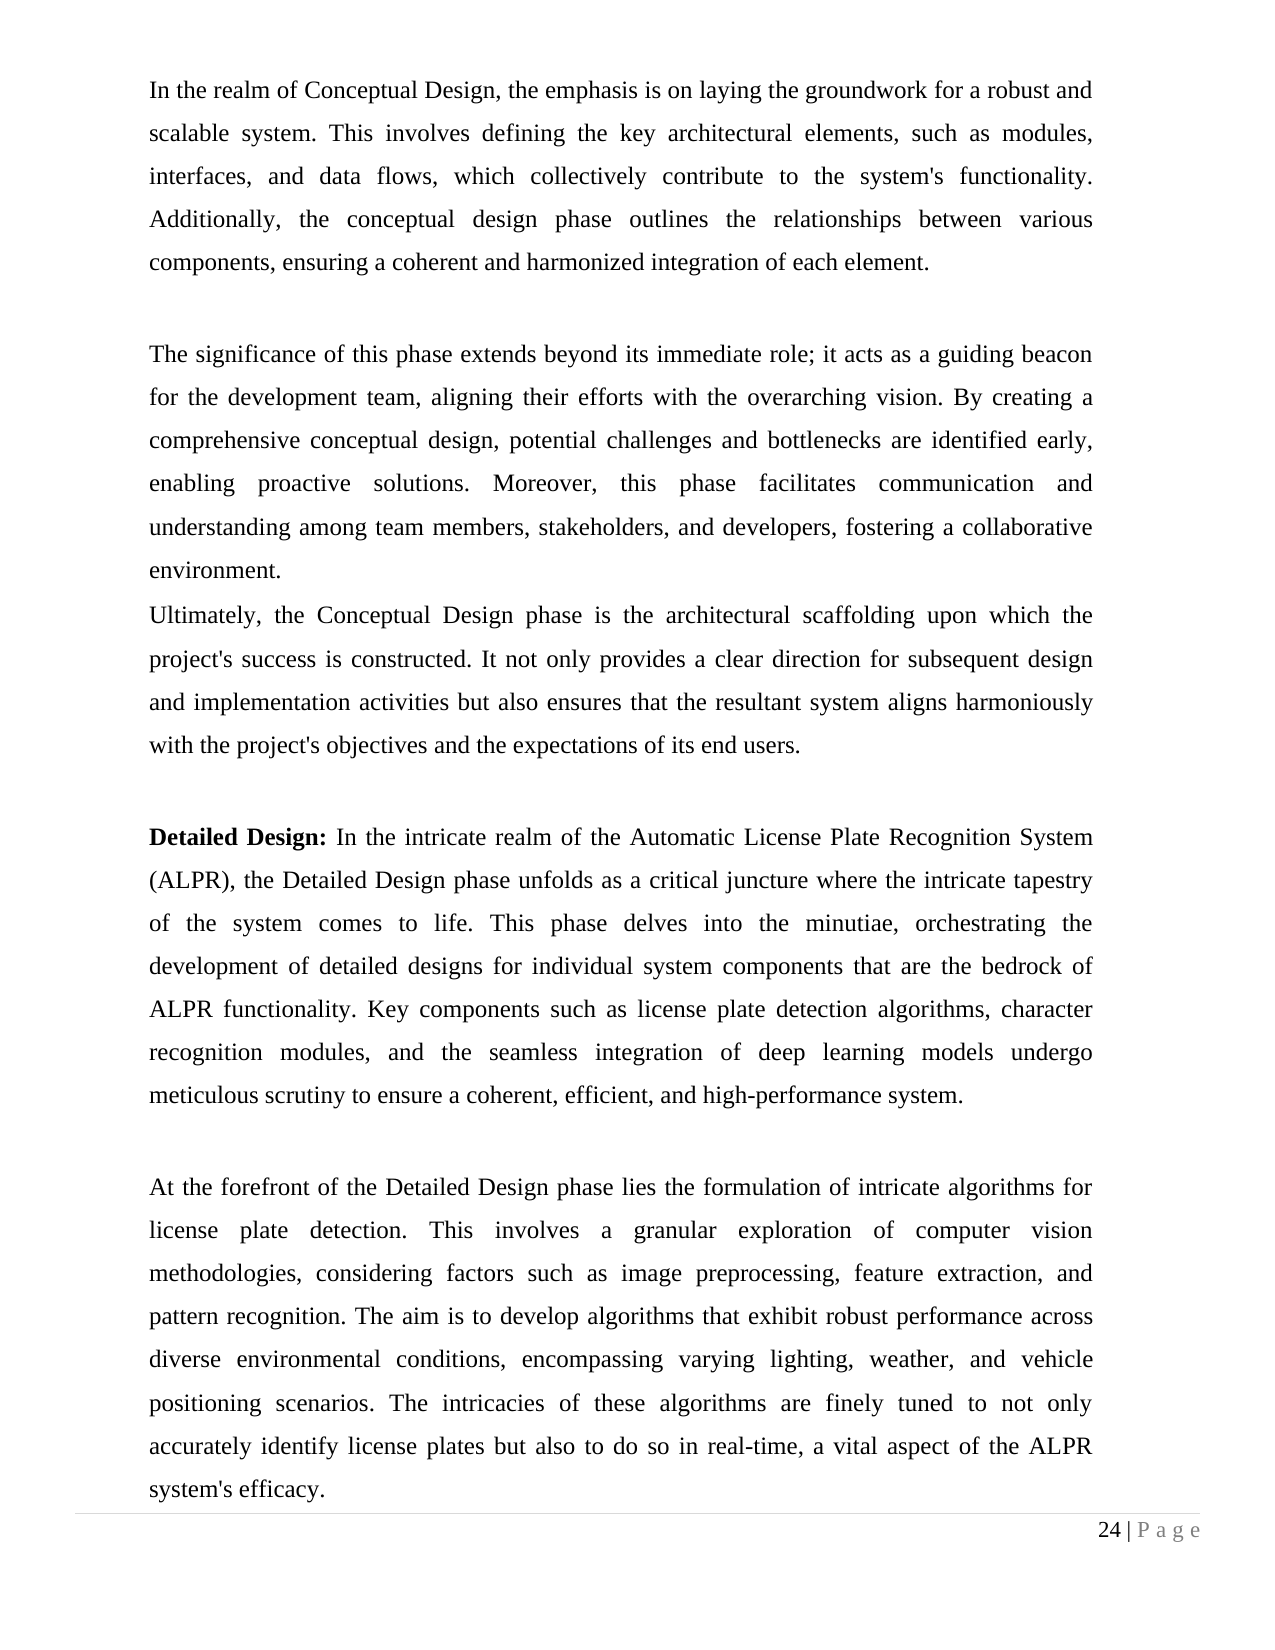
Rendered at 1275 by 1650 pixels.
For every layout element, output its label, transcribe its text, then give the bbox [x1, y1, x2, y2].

text In the realm of Conceptual Design, the emphasis is on laying the groundwork for a robust and scalable system. This involves defining the key architectural elements, such as modules, interfaces, and data flows, which collectively contribute to the system's functionality. Additionally, the conceptual design phase outlines the relationships between various components, ensuring a coherent and harmonized integration of each element. [149, 75, 1094, 276]
text At the forefront of the Detailed Design phase lies the formulation of intricate algorithms for license plate detection. This involves a granular exploration of computer vision methodologies, considering factors such as image preprocessing, feature extraction, and pattern recognition. The aim is to develop algorithms that exhibit robust performance across diverse environmental conditions, encompassing varying lighting, weather, and vehicle positioning scenarios. The intricacies of these algorithms are finely tuned to not only accurately identify license plates but also to do so in real-time, a vital aspect of the ALPR system's efficacy. [149, 1172, 1094, 1503]
text Ultimately, the Conceptual Design phase is the architectural scaffolding upon which the project's success is constructed. It not only provides a clear direction for subsequent design and implementation activities but also ensures that the resultant system aligns harmoniously with the project's objectives and the expectations of its end users. [149, 601, 1094, 759]
text The significance of this phase extends beyond its immediate role; it acts as a guiding beacon for the development team, aligning their efforts with the overarching vision. By creating a comprehensive conceptual design, potential challenges and bottlenecks are identified early, enabling proactive solutions. Moreover, this phase facilitates communication and understanding among team members, stakeholders, and developers, fostering a collaborative environment. [149, 339, 1094, 583]
text Detailed Design: In the intricate realm of the Automatic License Plate Recognition System (ALPR), the Detailed Design phase unfolds as a critical juncture where the intricate tapestry of the system comes to life. This phase delves into the minutiae, orchestrating the development of detailed designs for individual system components that are the bedrock of ALPR functionality. Key components such as license plate detection algorithms, character recognition modules, and the seamless integration of deep learning models undergo meticulous scrutiny to ensure a coherent, efficient, and high-performance system. [149, 822, 1094, 1109]
